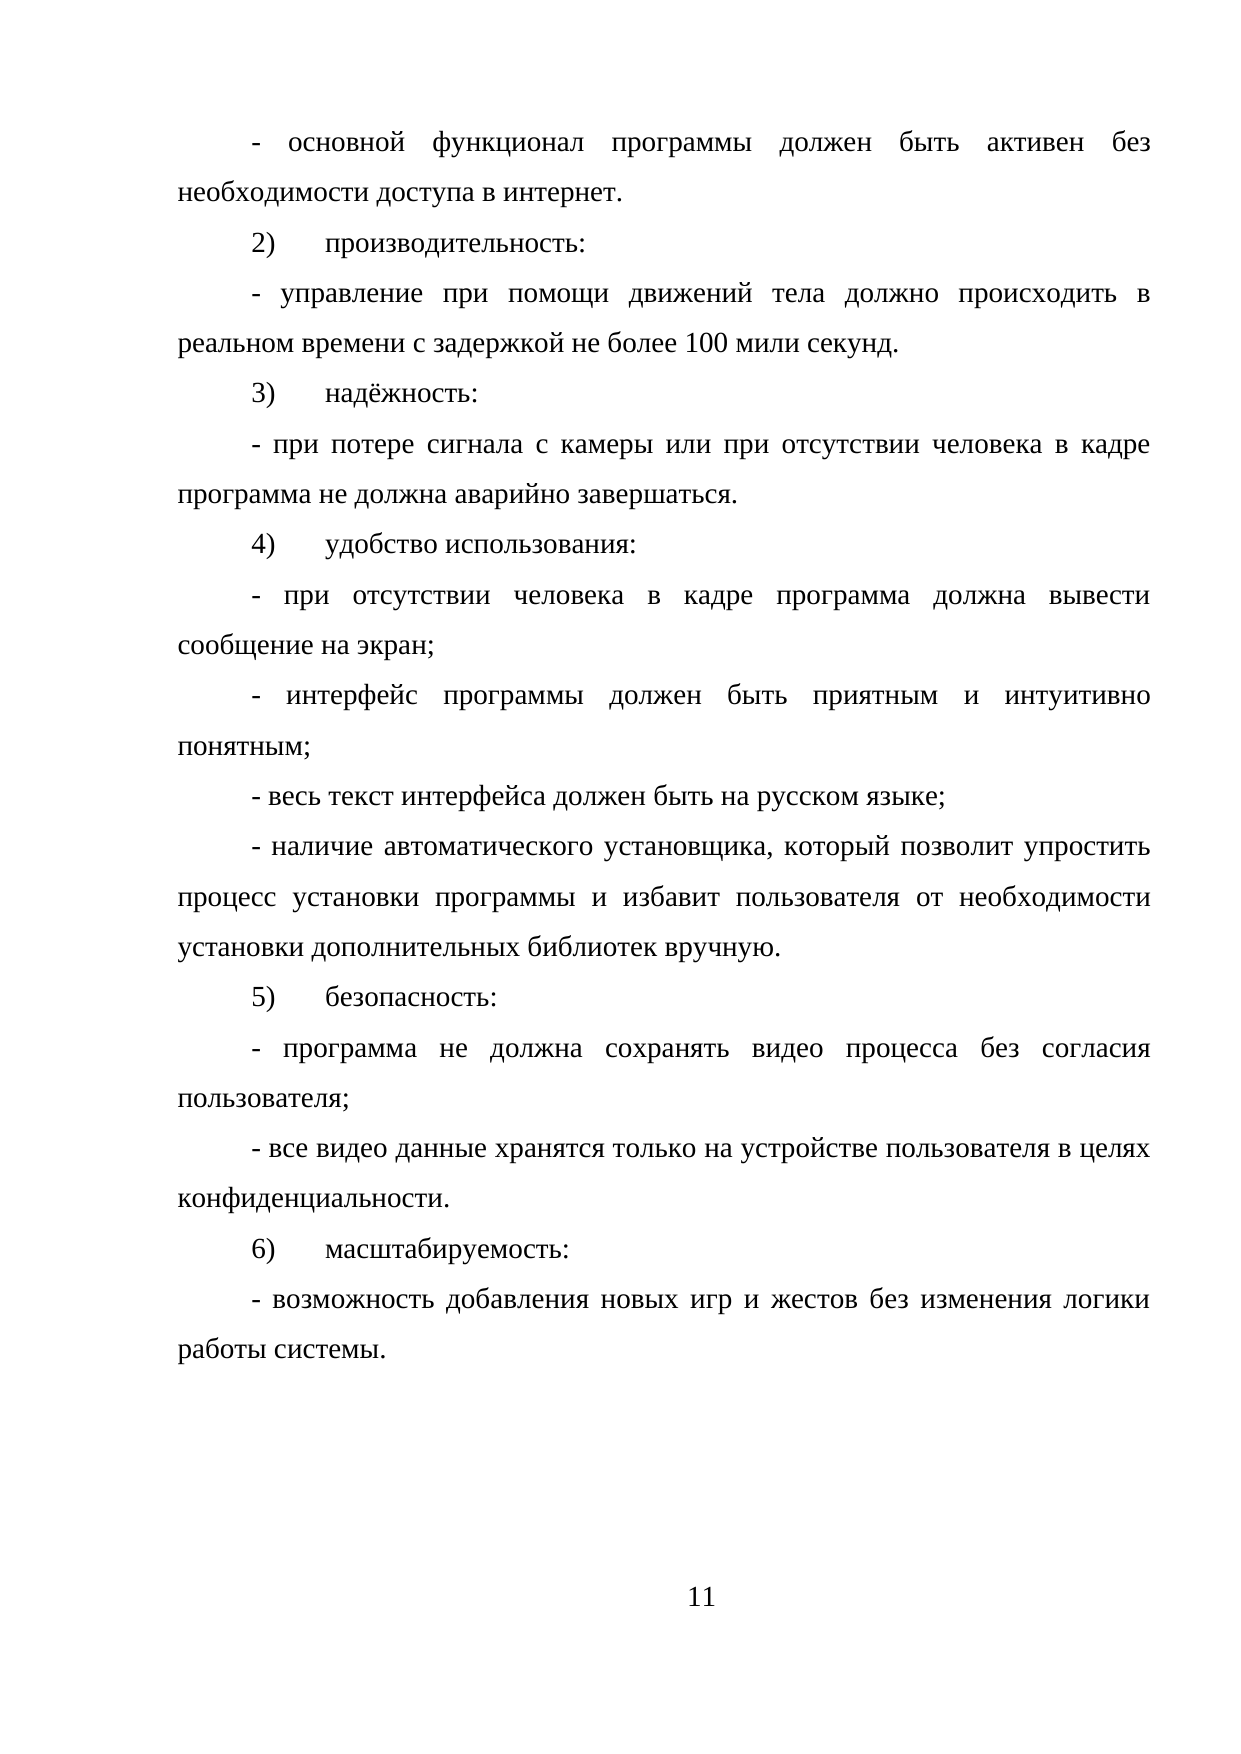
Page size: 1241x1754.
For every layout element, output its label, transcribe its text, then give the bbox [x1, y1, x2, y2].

list удобство использования: [177, 527, 1152, 560]
list - основной функционал программы должен быть активен без необходимости доступа в интернет. [177, 124, 1152, 208]
list - возможность добавления новых игр и жестов без изменения логики работы системы. [177, 1281, 1152, 1365]
list - программа не должна сохранять видео процесса без согласия пользователя; [177, 1030, 1152, 1113]
list - при отсутствии человека в кадре программа должна вывести сообщение на экран; [177, 577, 1152, 661]
list - управление при помощи движений тела должно происходить в реальном времени с задержкой не более 100 мили секунд. [177, 275, 1152, 359]
list - весь текст интерфейса должен быть на русском языке; [177, 778, 1152, 812]
list - при потере сигнала с камеры или при отсутствии человека в кадре программа не должна аварийно завершаться. [177, 426, 1152, 510]
list - все видео данные хранятся только на устройстве пользователя в целях конфиденциальности. [177, 1130, 1152, 1214]
list безопасность: [177, 979, 1152, 1013]
list - интерфейс программы должен быть приятным и интуитивно понятным; [177, 677, 1152, 761]
text - наличие автоматического установщика, который позволит упростить процесс установки программы и избавит пользователя от необходимости установки дополнительных библиотек вручную. [177, 828, 1152, 963]
list производительность: [177, 225, 1152, 258]
list надёжность: [177, 376, 1152, 409]
list масштабируемость: [177, 1231, 1152, 1264]
